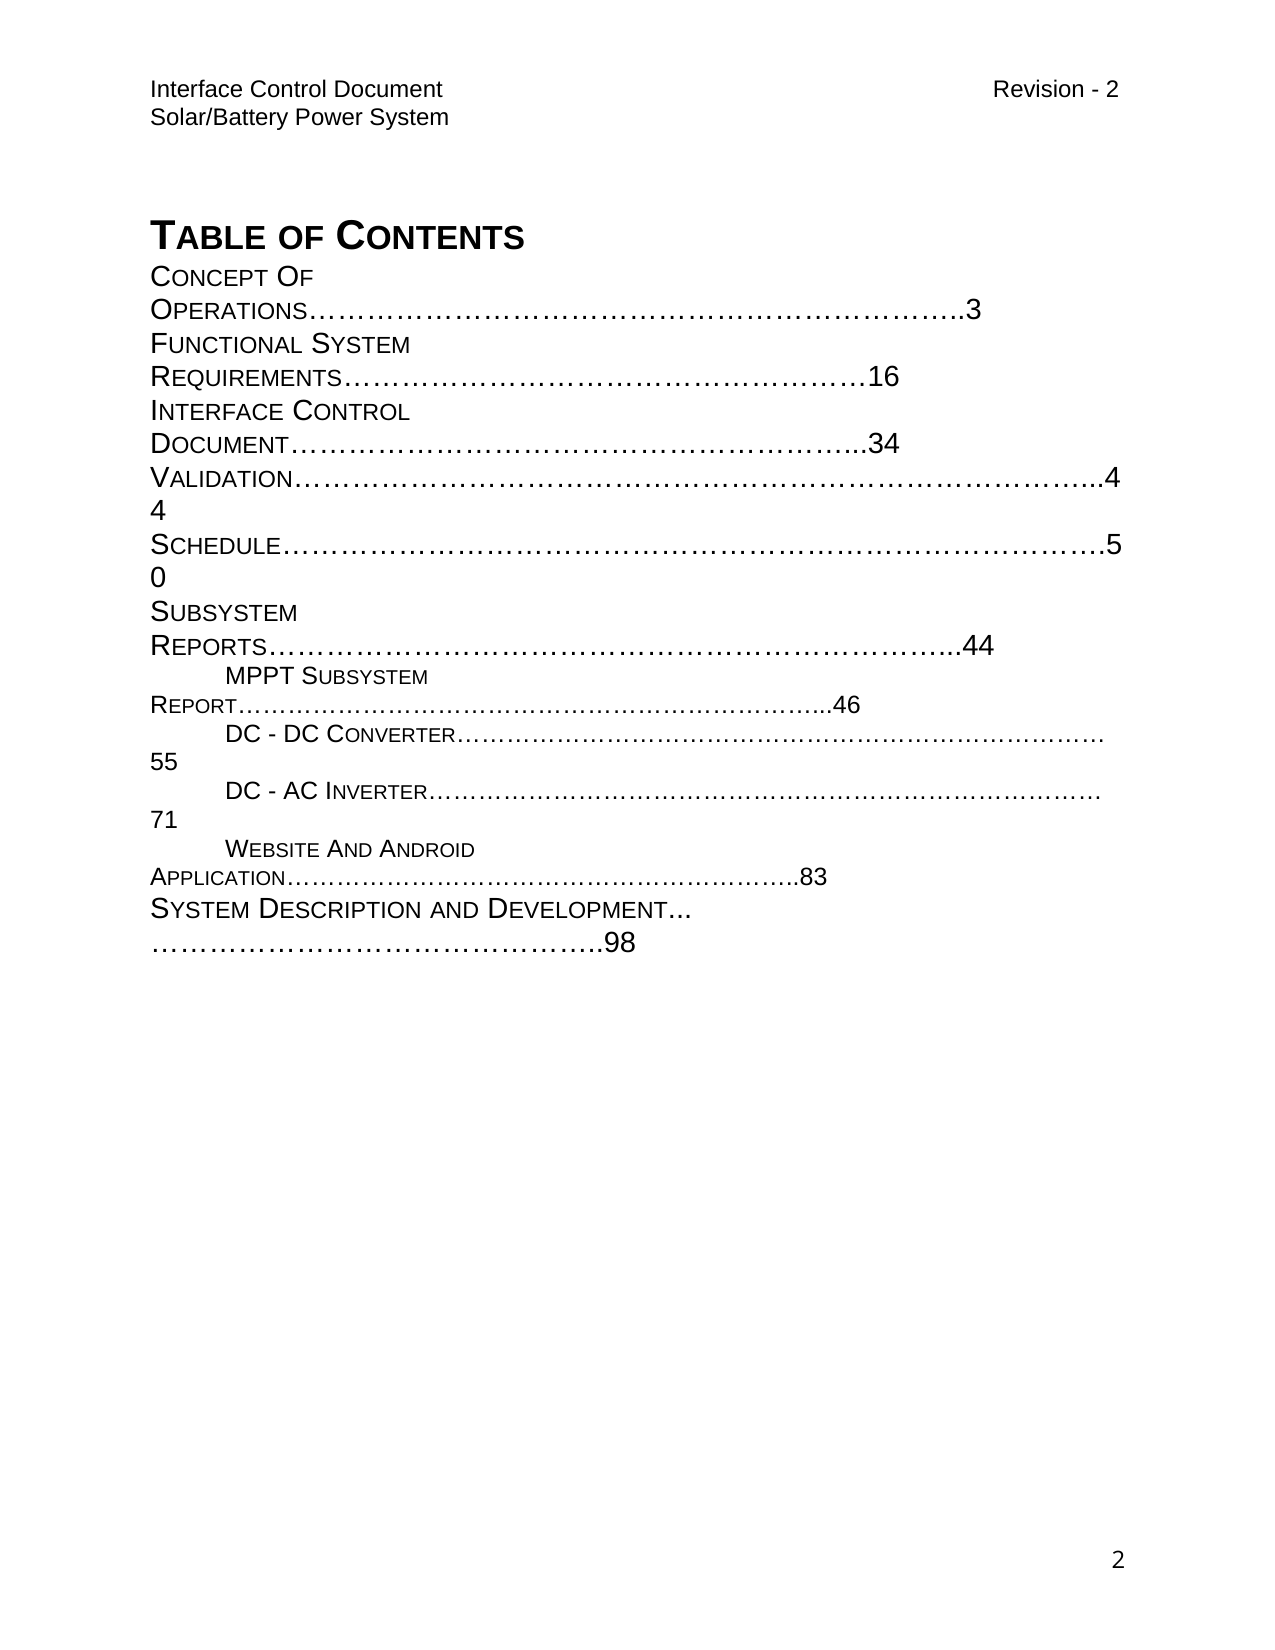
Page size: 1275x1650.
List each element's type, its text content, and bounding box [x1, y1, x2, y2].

text Interface Control Document…………………………………………………...34 [150, 393, 1125, 460]
text MPPT Subsystem Report……………………………………………………………...46 [150, 661, 1125, 719]
text Subsystem Reports……………………………………………………………...44 [150, 594, 1125, 661]
text System Description and Development...………………………………………..98 [150, 891, 1125, 958]
text Table of Contents [150, 211, 1125, 259]
text Functional System Requirements………………………………………………16 [150, 326, 1125, 393]
text Concept Of Operations…………………………………………………………..3 [150, 259, 1125, 326]
text Schedule………………………………………………………………………….50 [150, 527, 1125, 594]
text DC - AC Inverter………………………………………………………………………71 [150, 776, 1125, 834]
text Website And Android Application……………………………………………………..83 [150, 834, 1125, 891]
text Validation………………………………………………………………………...44 [150, 460, 1125, 527]
text DC - DC Converter……………………………………………………………………55 [150, 719, 1125, 776]
